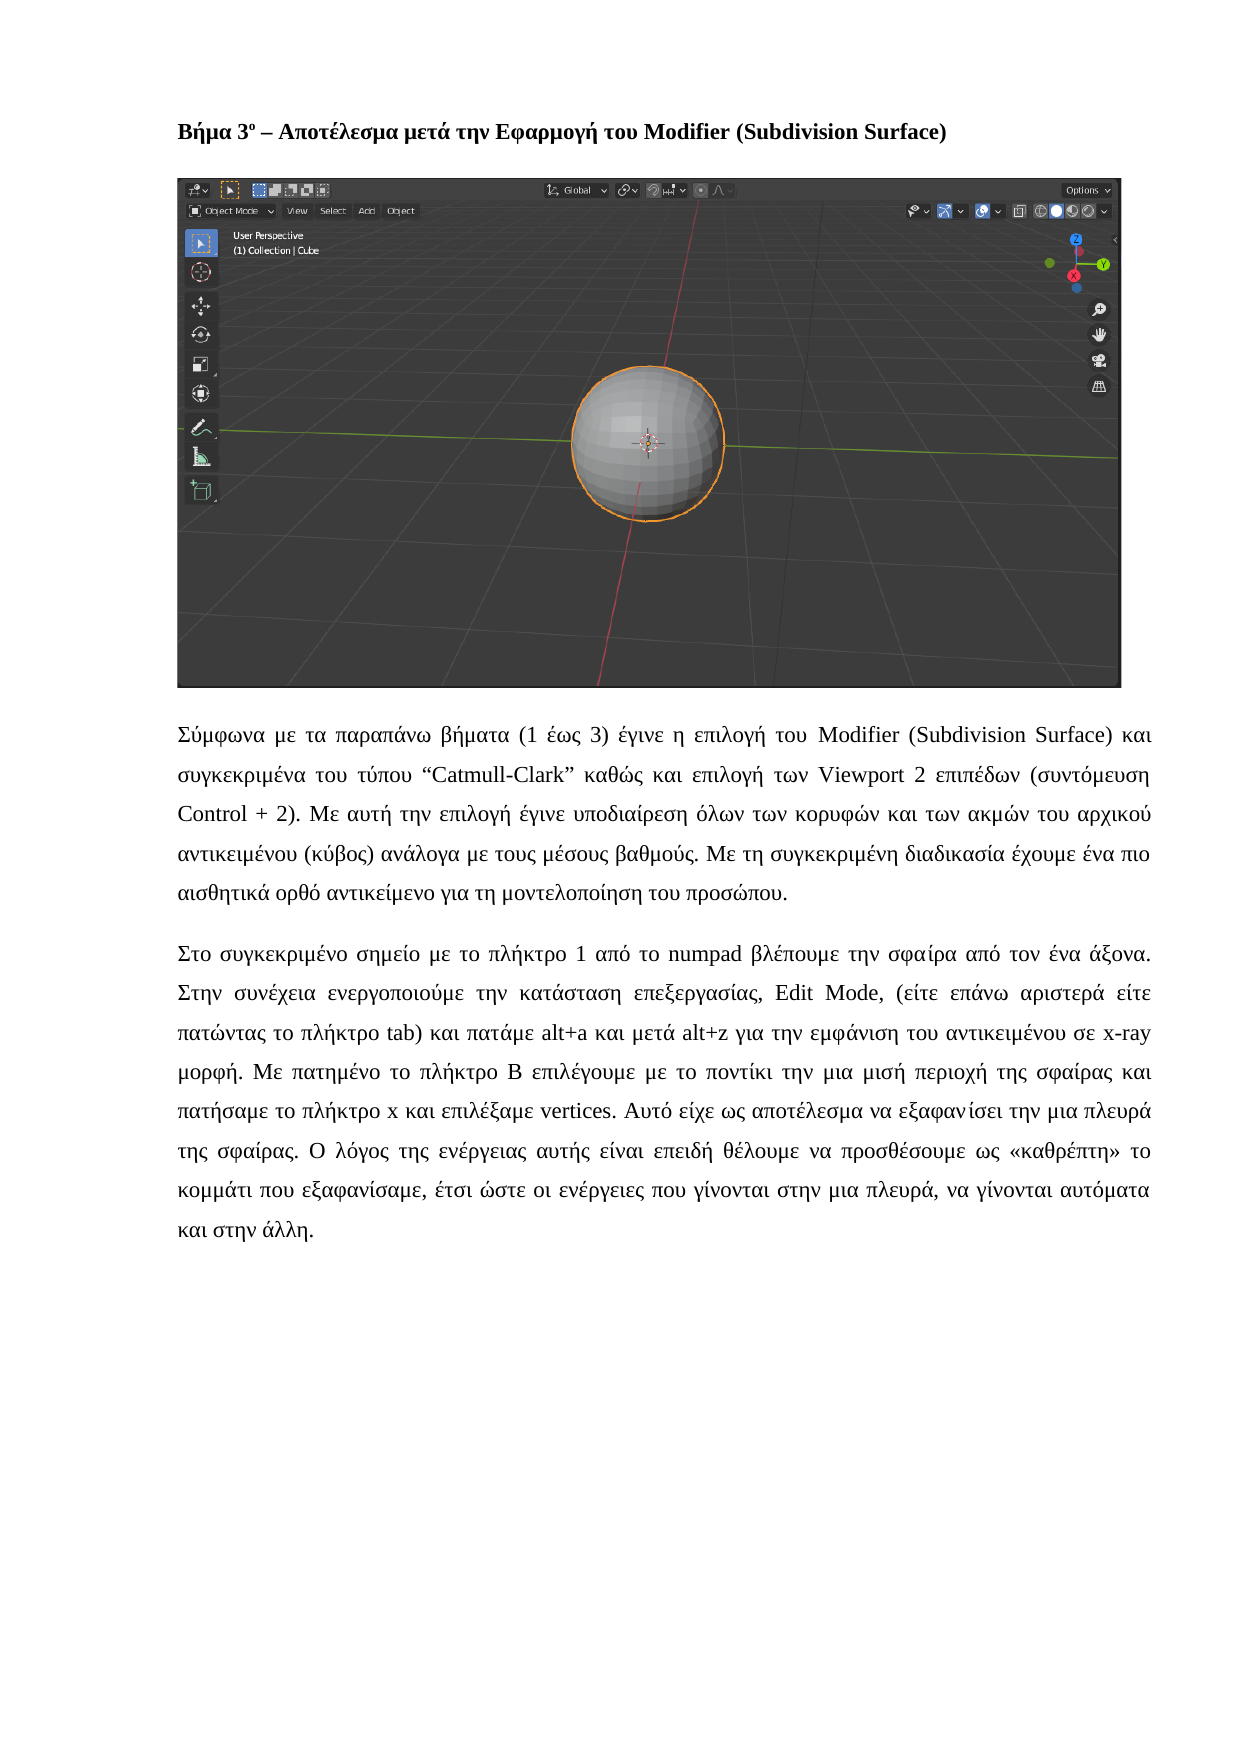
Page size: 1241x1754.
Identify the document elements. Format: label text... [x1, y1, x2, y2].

text Βήμα 3ο – Αποτέλεσμα μετά την Εφαρμογή του Modifier (Subdivision Surface) [177, 118, 1152, 144]
picture [177, 178, 1122, 688]
text Σύμφωνα με τα παραπάνω βήματα (1 έως 3) έγινε η επιλογή του Modifier (Subdivision Surface) και συγκεκριμένα του τύπου “Catmull-Clark” καθώς και επιλογή των Viewport 2 επιπέδων (συντόμευση Control + 2). Με αυτή την επιλογή έγινε υποδιαίρεση όλων των κορυφών και των ακμών του αρχικού αντικειμένου (κύβος) ανάλογα με τους μέσους βαθμούς. Με τη συγκεκριμένη διαδικασία έχουμε ένα πιο αισθητικά ορθό αντικείμενο για τη μοντελοποίηση του προσώπου. [177, 721, 1152, 906]
text Στο συγκεκριμένο σημείο με το πλήκτρο 1 από το numpad βλέπουμε την σφαίρα από τον ένα άξονα. Στην συνέχεια ενεργοποιούμε την κατάσταση επεξεργασίας, Edit Mode, (είτε επάνω αριστερά είτε πατώντας το πλήκτρο tab) και πατάμε alt+a και μετά alt+z για την εμφάνιση του αντικειμένου σε x-ray μορφή. Με πατημένο το πλήκτρο Β επιλέγουμε με το ποντίκι την μια μισή περιοχή της σφαίρας και πατήσαμε το πλήκτρο x και επιλέξαμε vertices. Αυτό είχε ως αποτέλεσμα να εξαφανίσει την μια πλευρά της σφαίρας. Ο λόγος της ενέργειας αυτής είναι επειδή θέλουμε να προσθέσουμε ως «καθρέπτη» το κομμάτι που εξαφανίσαμε, έτσι ώστε οι ενέργειες που γίνονται στην μια πλευρά, να γίνονται αυτόματα και στην άλλη. [177, 940, 1152, 1242]
